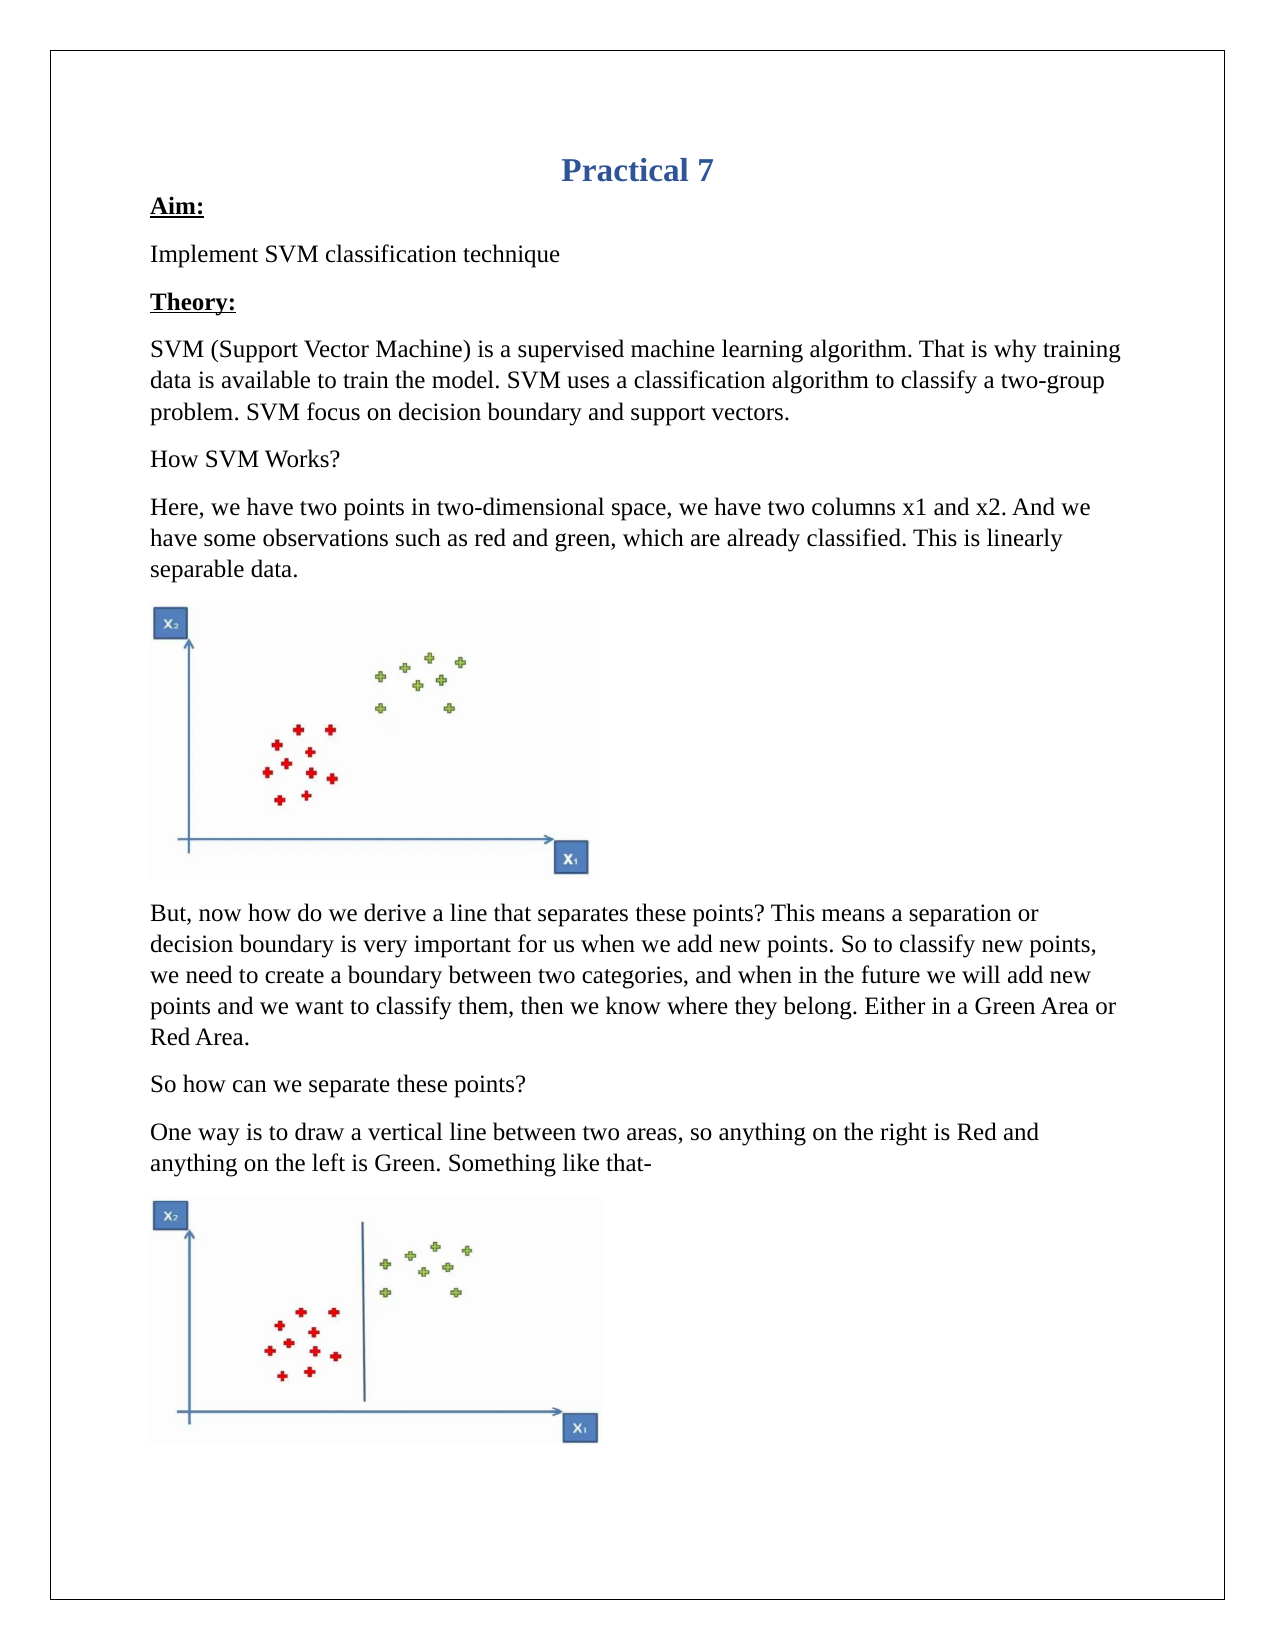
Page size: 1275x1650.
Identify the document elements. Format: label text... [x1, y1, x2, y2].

picture [150, 1196, 603, 1445]
text So how can we separate these points? [150, 1069, 1125, 1098]
text Implement SVM classification technique [150, 239, 1125, 268]
text SVM (Support Vector Machine) is a supervised machine learning algorithm. That is why training data is available to train the model. SVM uses a classification algorithm to classify a two-group problem. SVM focus on decision boundary and support vectors. [150, 334, 1125, 425]
text Here, we have two points in two-dimensional space, we have two columns x1 and x2. And we have some observations such as red and green, which are already classified. This is linearly separable data. [150, 492, 1125, 583]
text But, now how do we derive a line that separates these points? This means a separation or decision boundary is very important for us when we add new points. So to classify new points, we need to create a boundary between two categories, and when in the future we will add new points and we want to classify them, then we know where they belong. Either in a Green Area or Red Area. [150, 898, 1125, 1051]
text How SVM Works? [150, 444, 1125, 473]
text One way is to draw a vertical line between two areas, so anything on the right is Red and anything on the left is Green. Something like that- [150, 1117, 1125, 1177]
text Theory: [150, 287, 1125, 316]
subtitle Practical 7 [150, 150, 1125, 188]
text Aim: [150, 191, 1125, 220]
picture [150, 601, 601, 879]
